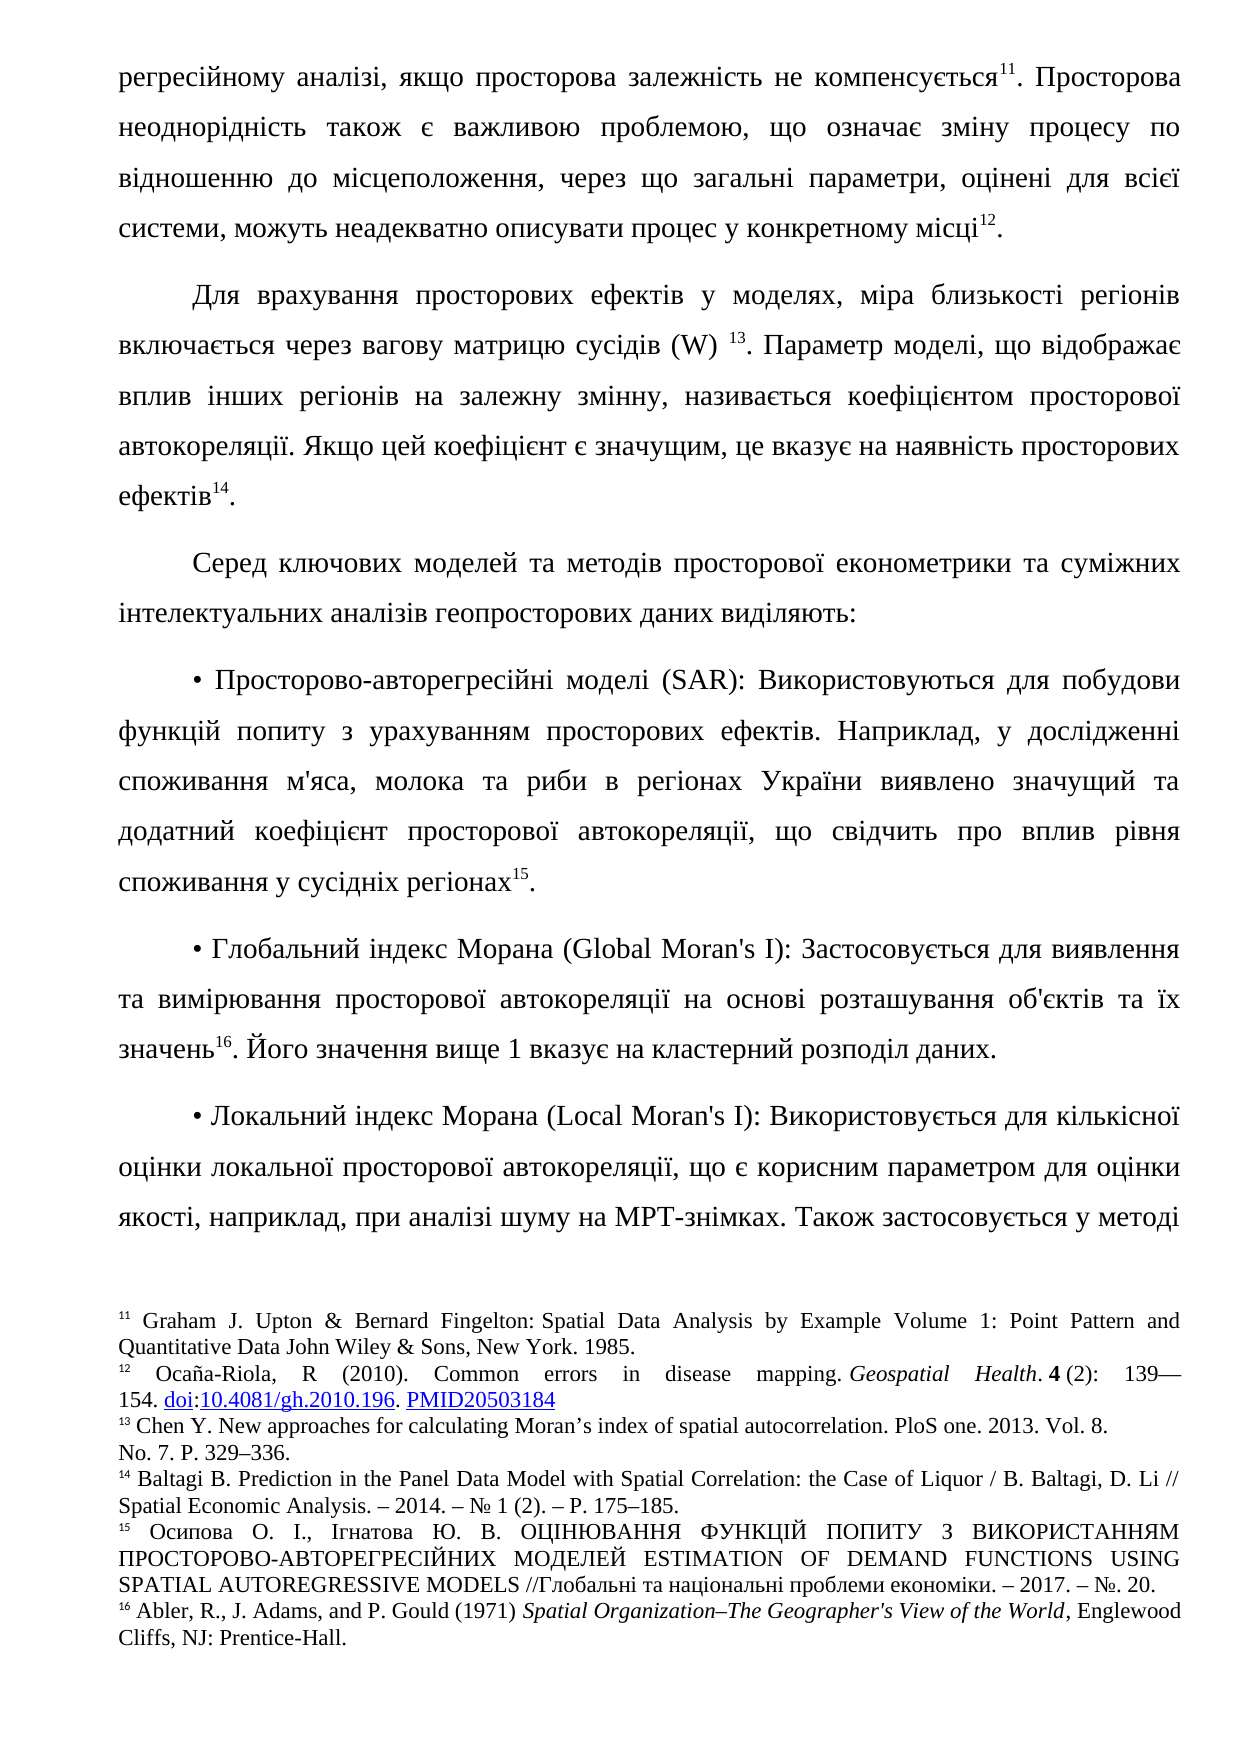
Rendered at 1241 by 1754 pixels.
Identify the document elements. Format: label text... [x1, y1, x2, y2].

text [118, 59, 1181, 243]
text • Просторово-авторегресійні моделі (SAR): Використовуються для побудови функцій попиту з урахуванням просторових ефектів. Наприклад, у дослідженні споживання м'яса, молока та риби в регіонах України виявлено значущий та додатний коефіцієнт просторової автокореляції, що свідчить про вплив рівня споживання у сусідніх регіонах. [118, 662, 1181, 897]
text Для врахування просторових ефектів у моделях, міра близькості регіонів включається через вагову матрицю сусідів (W) . Параметр моделі, що відображає вплив інших регіонів на залежну змінну, називається коефіцієнтом просторової автокореляції. Якщо цей коефіцієнт є значущим, це вказує на наявність просторових ефектів. [118, 277, 1181, 512]
text Серед ключових моделей та методів просторової економетрики та суміжних інтелектуальних аналізів геопросторових даних виділяють: [118, 545, 1181, 629]
text • Глобальний індекс Морана (Global Moran's I): Застосовується для виявлення та вимірювання просторової автокореляції на основі розташування об'єктів та їх значень. Його значення вище 1 вказує на кластерний розподіл даних. [118, 931, 1181, 1065]
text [118, 1098, 1181, 1232]
